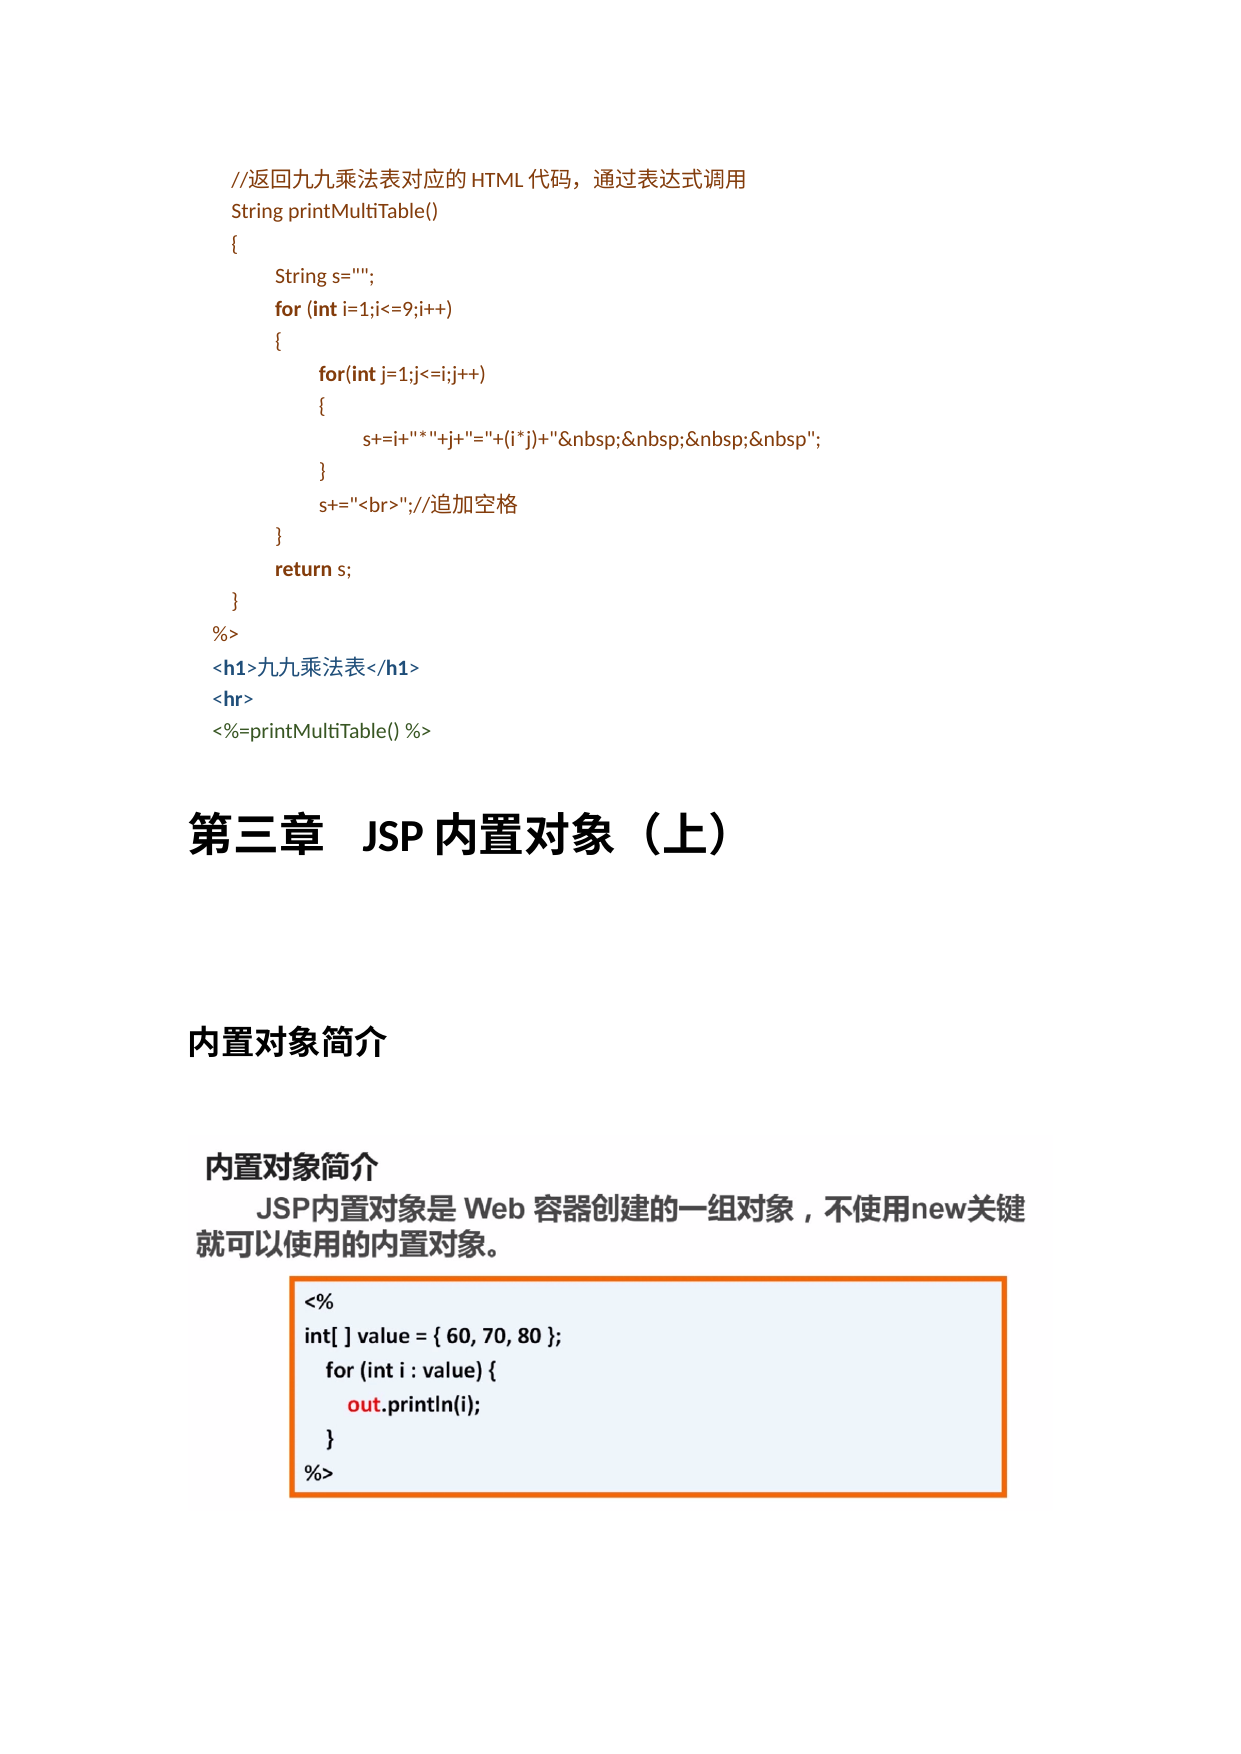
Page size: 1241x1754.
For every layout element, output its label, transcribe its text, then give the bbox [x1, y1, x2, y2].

text { [187, 227, 1053, 259]
text s+="<br>";//追加空格 [187, 487, 1053, 519]
text String printMultiTable() [187, 194, 1053, 227]
text } [187, 584, 1053, 617]
text for (int i=1;i<=9;i++) [187, 292, 1053, 324]
text return s; [187, 552, 1053, 584]
text <h1>九九乘法表</h1> [187, 649, 1053, 682]
text %> [187, 617, 1053, 649]
text } [187, 454, 1053, 487]
text { [187, 389, 1053, 422]
text } [187, 519, 1053, 552]
subtitle 内置对象简介 [187, 1008, 1053, 1073]
picture [187, 1135, 1053, 1511]
subtitle 第三章 JSP内置对象（上） [187, 782, 1053, 880]
text for(int j=1;j<=i;j++) [187, 357, 1053, 389]
text s+=i+"*"+j+"="+(i*j)+"&nbsp;&nbsp;&nbsp;&nbsp"; [187, 422, 1053, 454]
text String s=""; [187, 259, 1053, 292]
text { [187, 324, 1053, 357]
text <hr> [187, 682, 1053, 714]
text //返回九九乘法表对应的HTML代码，通过表达式调用 [187, 162, 1053, 194]
text <%=printMultiTable() %> [187, 714, 1053, 747]
